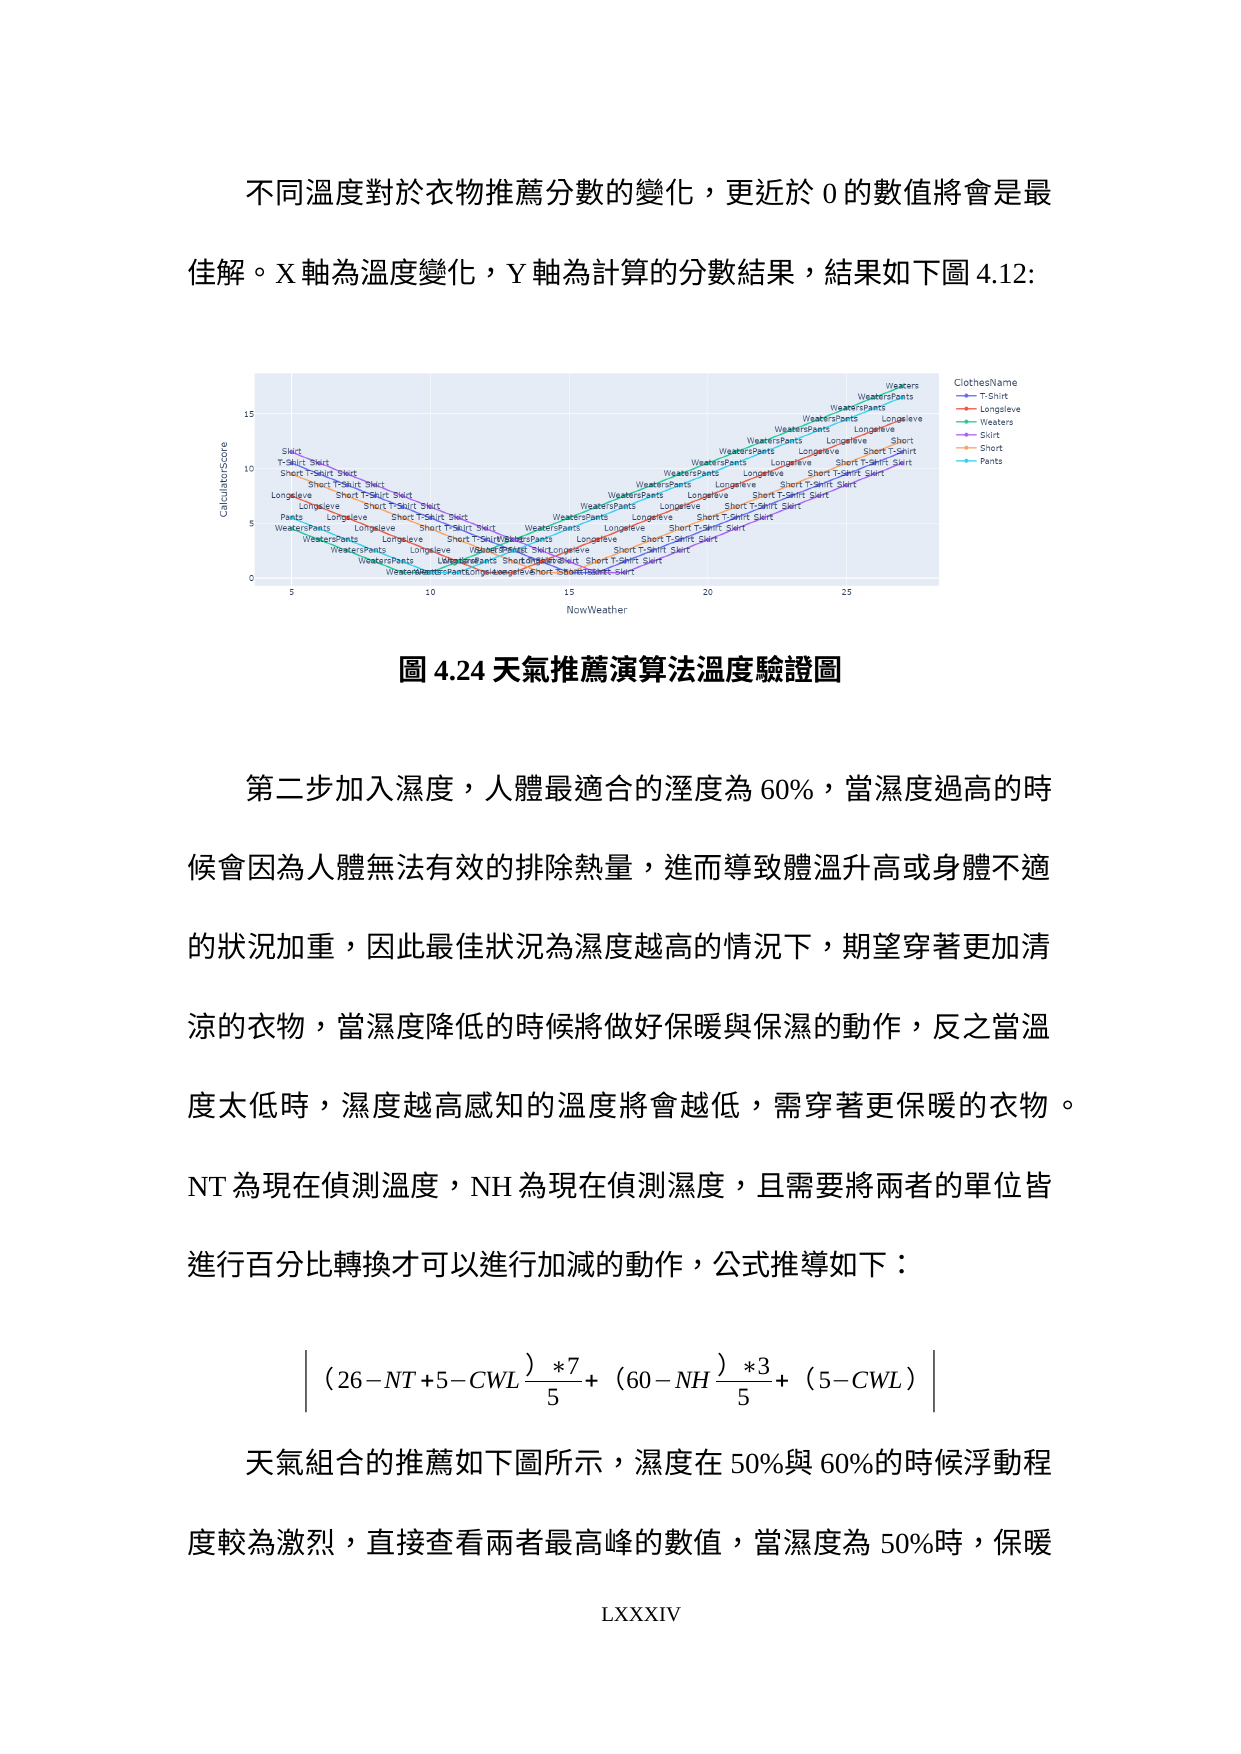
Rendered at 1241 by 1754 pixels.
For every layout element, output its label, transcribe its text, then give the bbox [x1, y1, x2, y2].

text 不同溫度對於衣物推薦分數的變化，更近於0的數值將會是最佳解。X軸為溫度變化，Y軸為計算的分數結果，結果如下圖4.12: [187, 151, 1053, 310]
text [187, 1421, 1053, 1580]
text 第二步加入濕度，人體最適合的溼度為60%，當濕度過高的時候會因為人體無法有效的排除熱量，進而導致體溫升高或身體不適的狀況加重，因此最佳狀況為濕度越高的情況下，期望穿著更加清涼的衣物，當濕度降低的時候將做好保暖與保濕的動作，反之當溫度太低時，濕度越高感知的溫度將會越低，需穿著更保暖的衣物。NT為現在偵測溫度，NH為現在偵測濕度，且需要將兩者的單位皆進行百分比轉換才可以進行加減的動作，公式推導如下： [187, 747, 1053, 1302]
picture [216, 350, 1024, 622]
